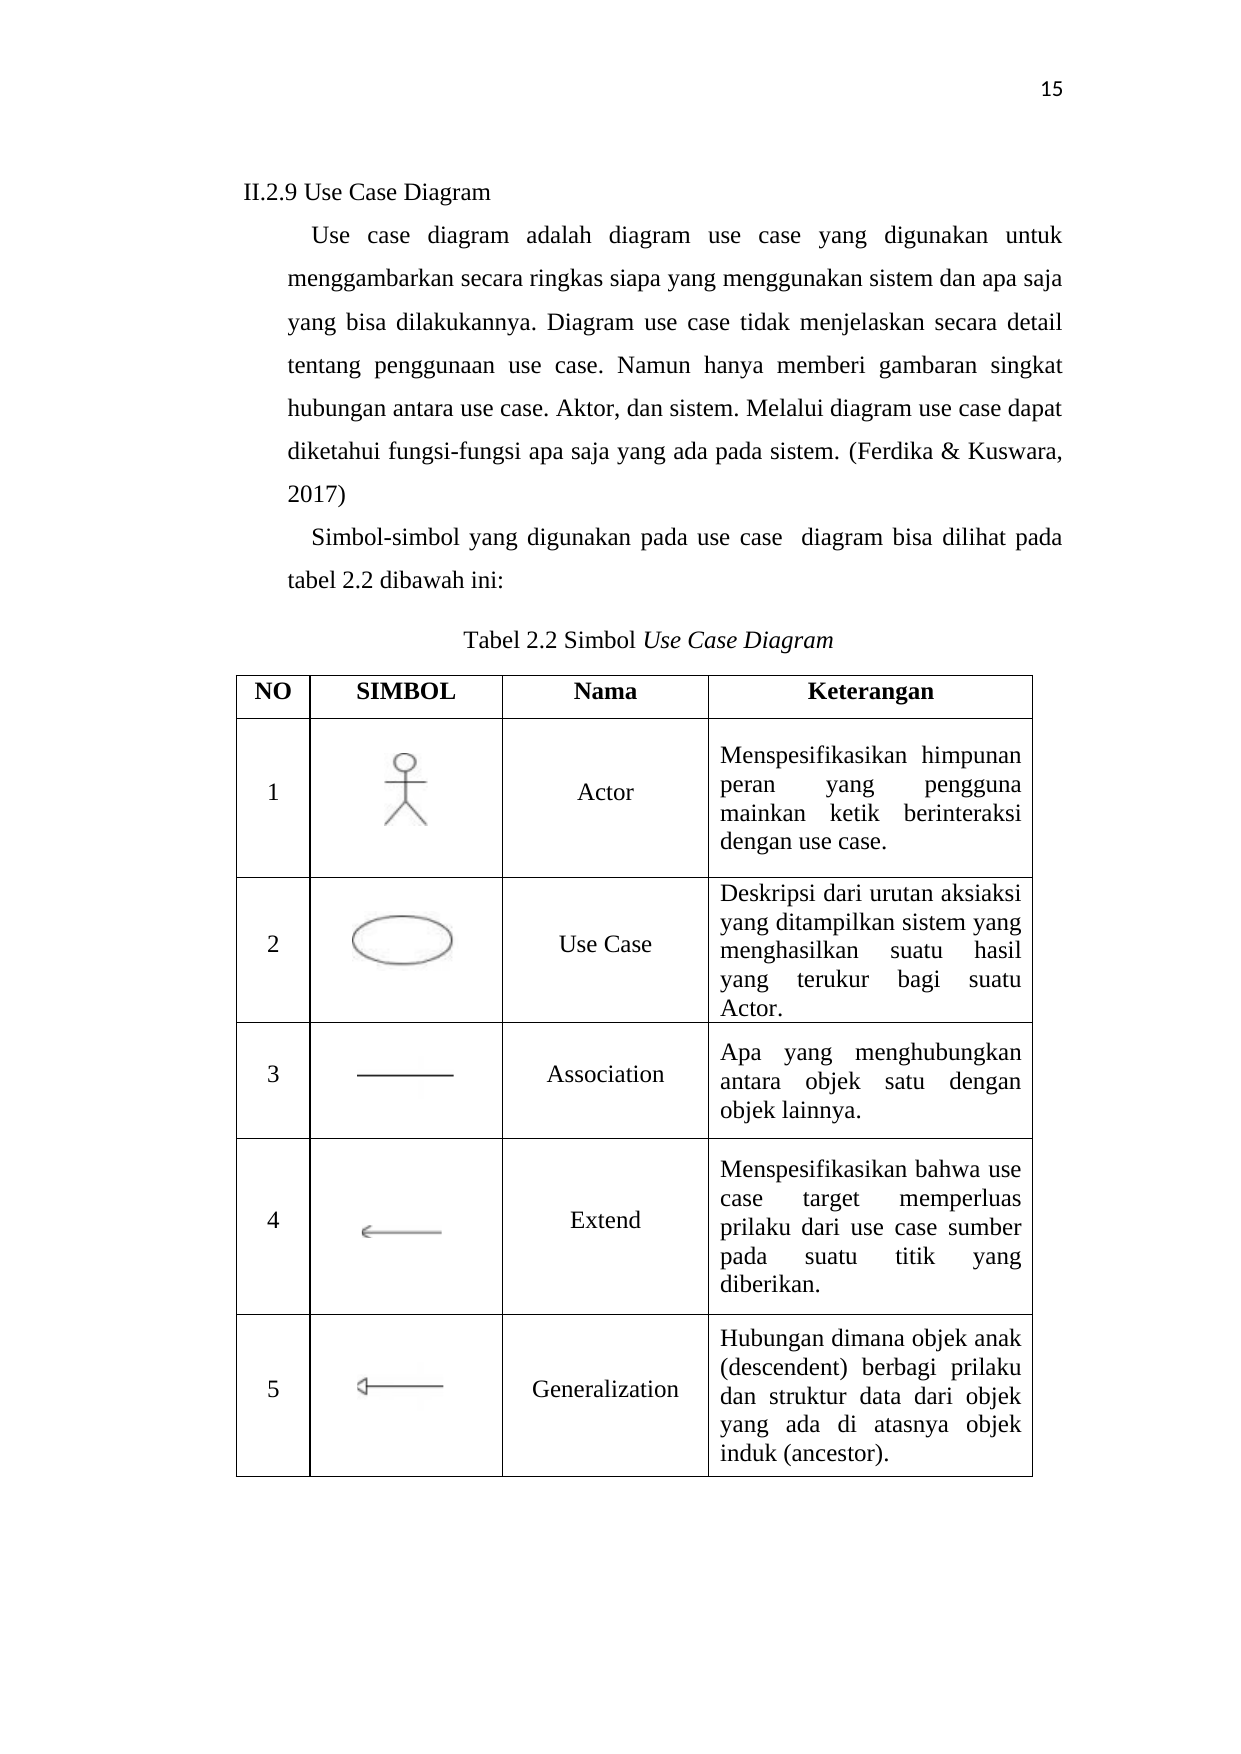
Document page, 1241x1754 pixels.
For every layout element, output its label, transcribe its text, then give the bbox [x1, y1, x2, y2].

picture [352, 911, 459, 971]
picture [384, 753, 428, 826]
table_header Nama [503, 676, 708, 718]
table_cell [311, 719, 502, 877]
table_cell 4 [237, 1139, 309, 1314]
table_cell [311, 878, 502, 1022]
table_cell Association [503, 1023, 708, 1138]
list Use case diagram adalah diagram use case yang digunakan untuk menggambarkan secara ringkas siapa yang menggunakan sistem dan apa saja yang bisa dilakukannya. Diagram use case tidak menjelaskan secara detail tentang penggunaan use case. Namun hanya memberi gambaran singkat hubungan antara use case. Aktor, dan sistem. Melalui diagram use case dapat diketahui fungsi-fungsi apa saja yang ada pada sistem. (Ferdika & Kuswara, 2017) [287, 220, 1063, 508]
table_cell [311, 1139, 502, 1314]
table_cell Use Case [503, 878, 708, 1022]
table_cell 1 [237, 719, 309, 877]
table_cell [311, 1315, 502, 1476]
table_cell Extend [503, 1139, 708, 1314]
table_cell Menspesifikasikan himpunan peran yang pengguna mainkan ketik berinteraksi dengan use case. [709, 719, 1032, 877]
table_cell Actor [503, 719, 708, 877]
text Tabel 2.2 Simbol Use Case Diagram [236, 625, 1063, 654]
table_cell Menspesifikasikan bahwa use case target memperluas prilaku dari use case sumber pada suatu titik yang diberikan. [709, 1139, 1032, 1314]
picture [357, 1056, 454, 1099]
table_cell Generalization [503, 1315, 708, 1476]
picture [360, 1225, 442, 1238]
table_cell [311, 1023, 502, 1138]
table_cell 2 [237, 878, 309, 1022]
table_cell 5 [237, 1315, 309, 1476]
table_cell Hubungan dimana objek anak (descendent) berbagi prilaku dan struktur data dari objek yang ada di atasnya objek induk (ancestor). [709, 1315, 1032, 1476]
list Simbol-simbol yang digunakan pada use case diagram bisa dilihat pada tabel 2.2 dibawah ini: [287, 522, 1063, 594]
table_header Keterangan [709, 676, 1032, 718]
table_cell 3 [237, 1023, 309, 1138]
subtitle Use Case Diagram [243, 177, 1063, 206]
table_header NO [237, 676, 309, 718]
picture [355, 1362, 444, 1410]
table_header SIMBOL [311, 676, 502, 718]
table_cell Apa yang menghubungkan antara objek satu dengan objek lainnya. [709, 1023, 1032, 1138]
table_cell Deskripsi dari urutan aksiaksi yang ditampilkan sistem yang menghasilkan suatu hasil yang terukur bagi suatu Actor. [709, 878, 1032, 1022]
